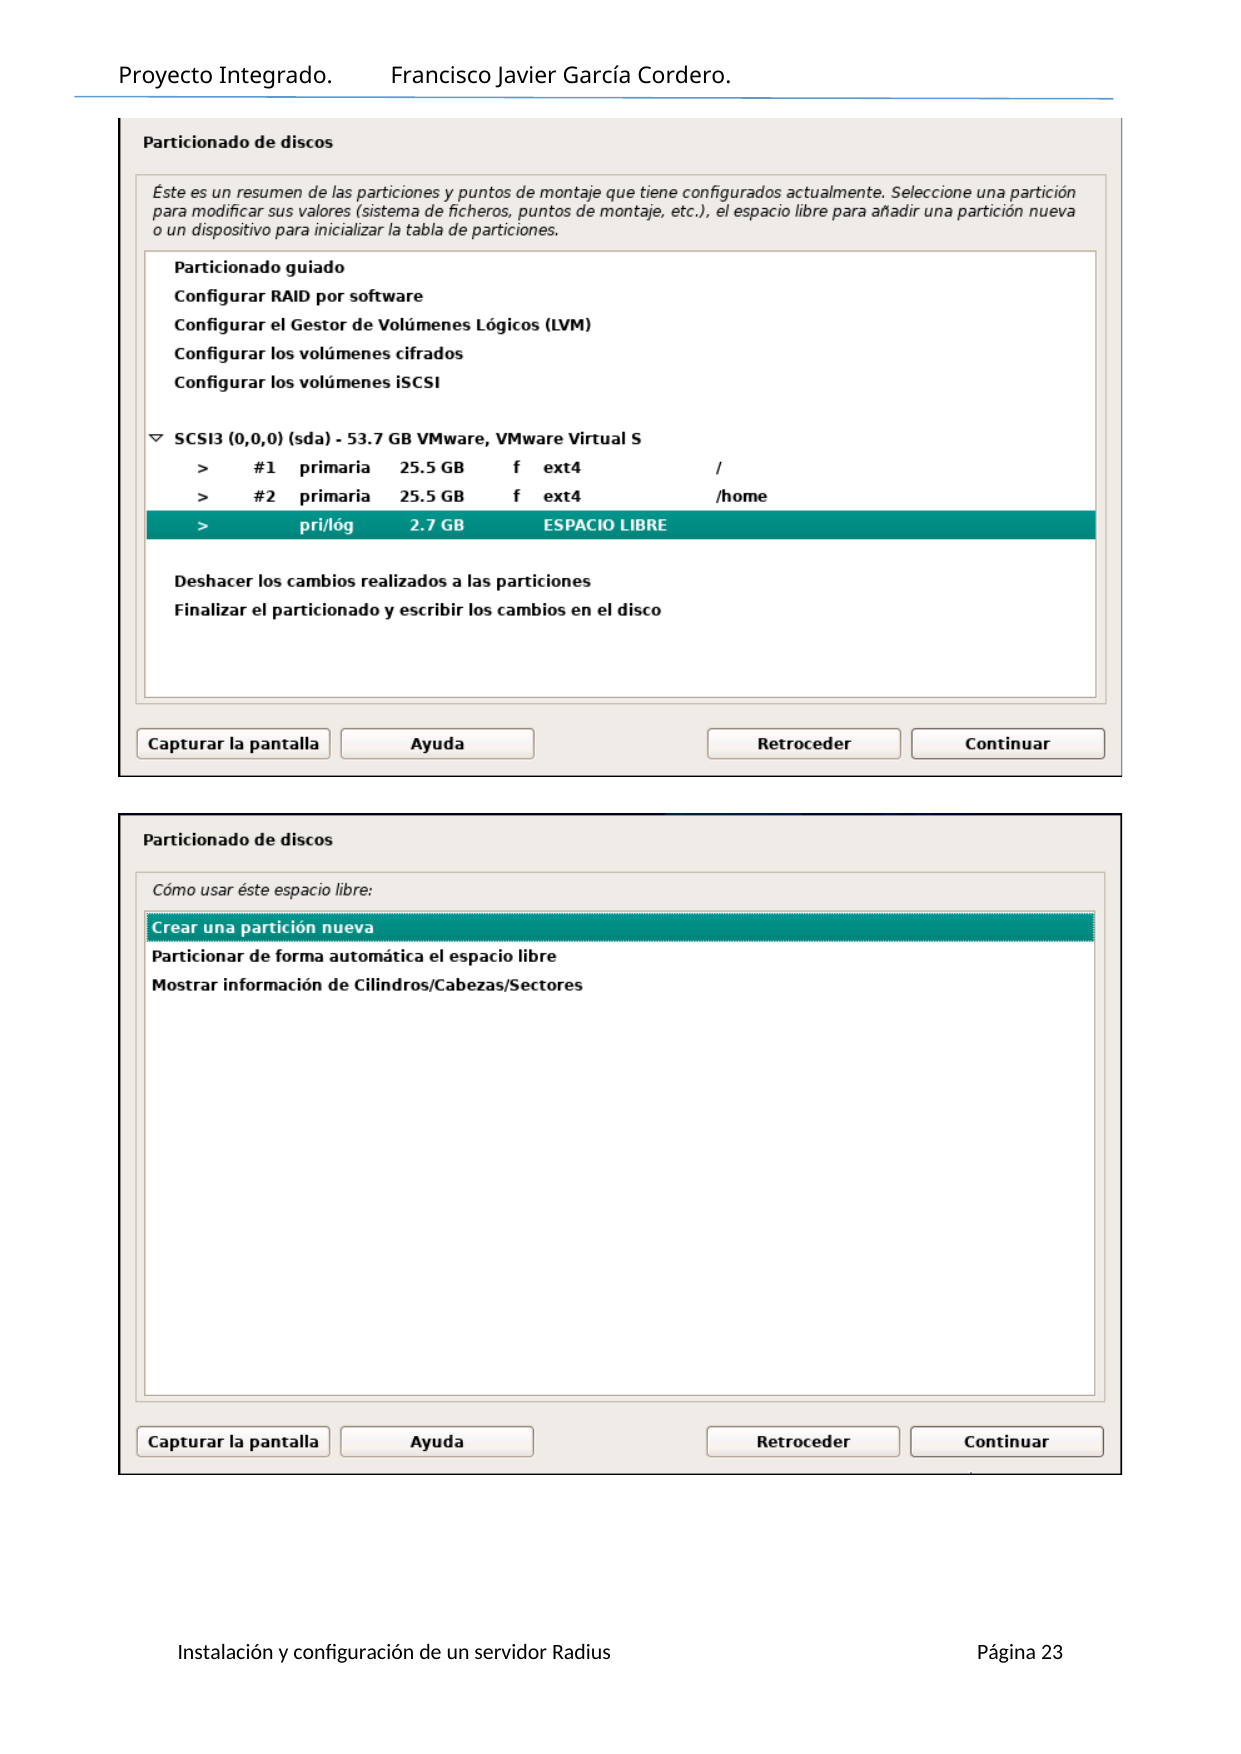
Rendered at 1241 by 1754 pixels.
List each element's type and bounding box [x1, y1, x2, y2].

picture [118, 118, 1123, 777]
picture [118, 813, 1123, 1475]
